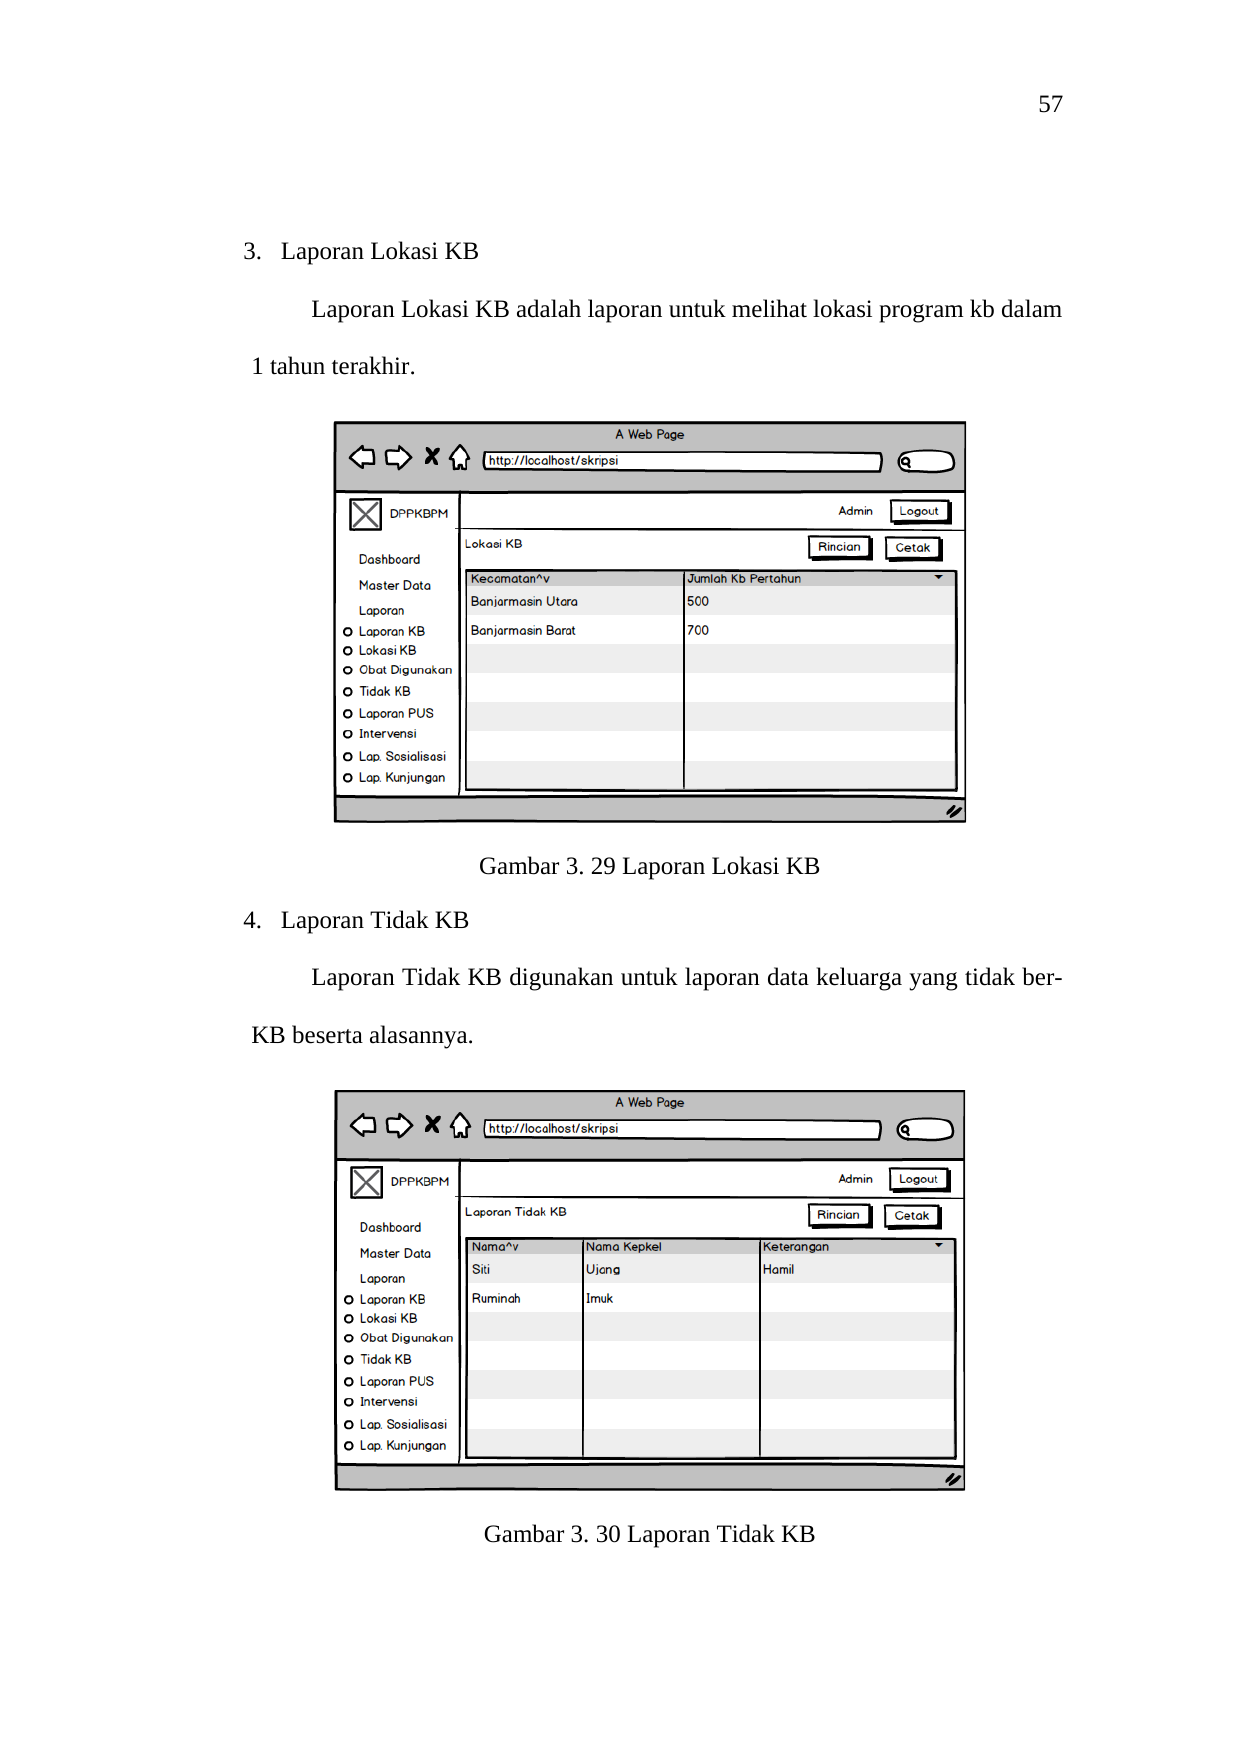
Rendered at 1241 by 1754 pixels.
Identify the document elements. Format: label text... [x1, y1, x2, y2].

list Laporan Lokasi KB adalah laporan untuk melihat lokasi program kb dalam 1 tahun terakhir. [251, 294, 1063, 380]
list Laporan Tidak KB digunakan untuk laporan data keluarga yang tidak ber-KB beserta alasannya. [251, 962, 1063, 1049]
picture [333, 421, 967, 823]
picture [334, 1090, 966, 1491]
list Laporan Tidak KB [243, 905, 1063, 934]
list Laporan Lokasi KB [243, 236, 1063, 265]
